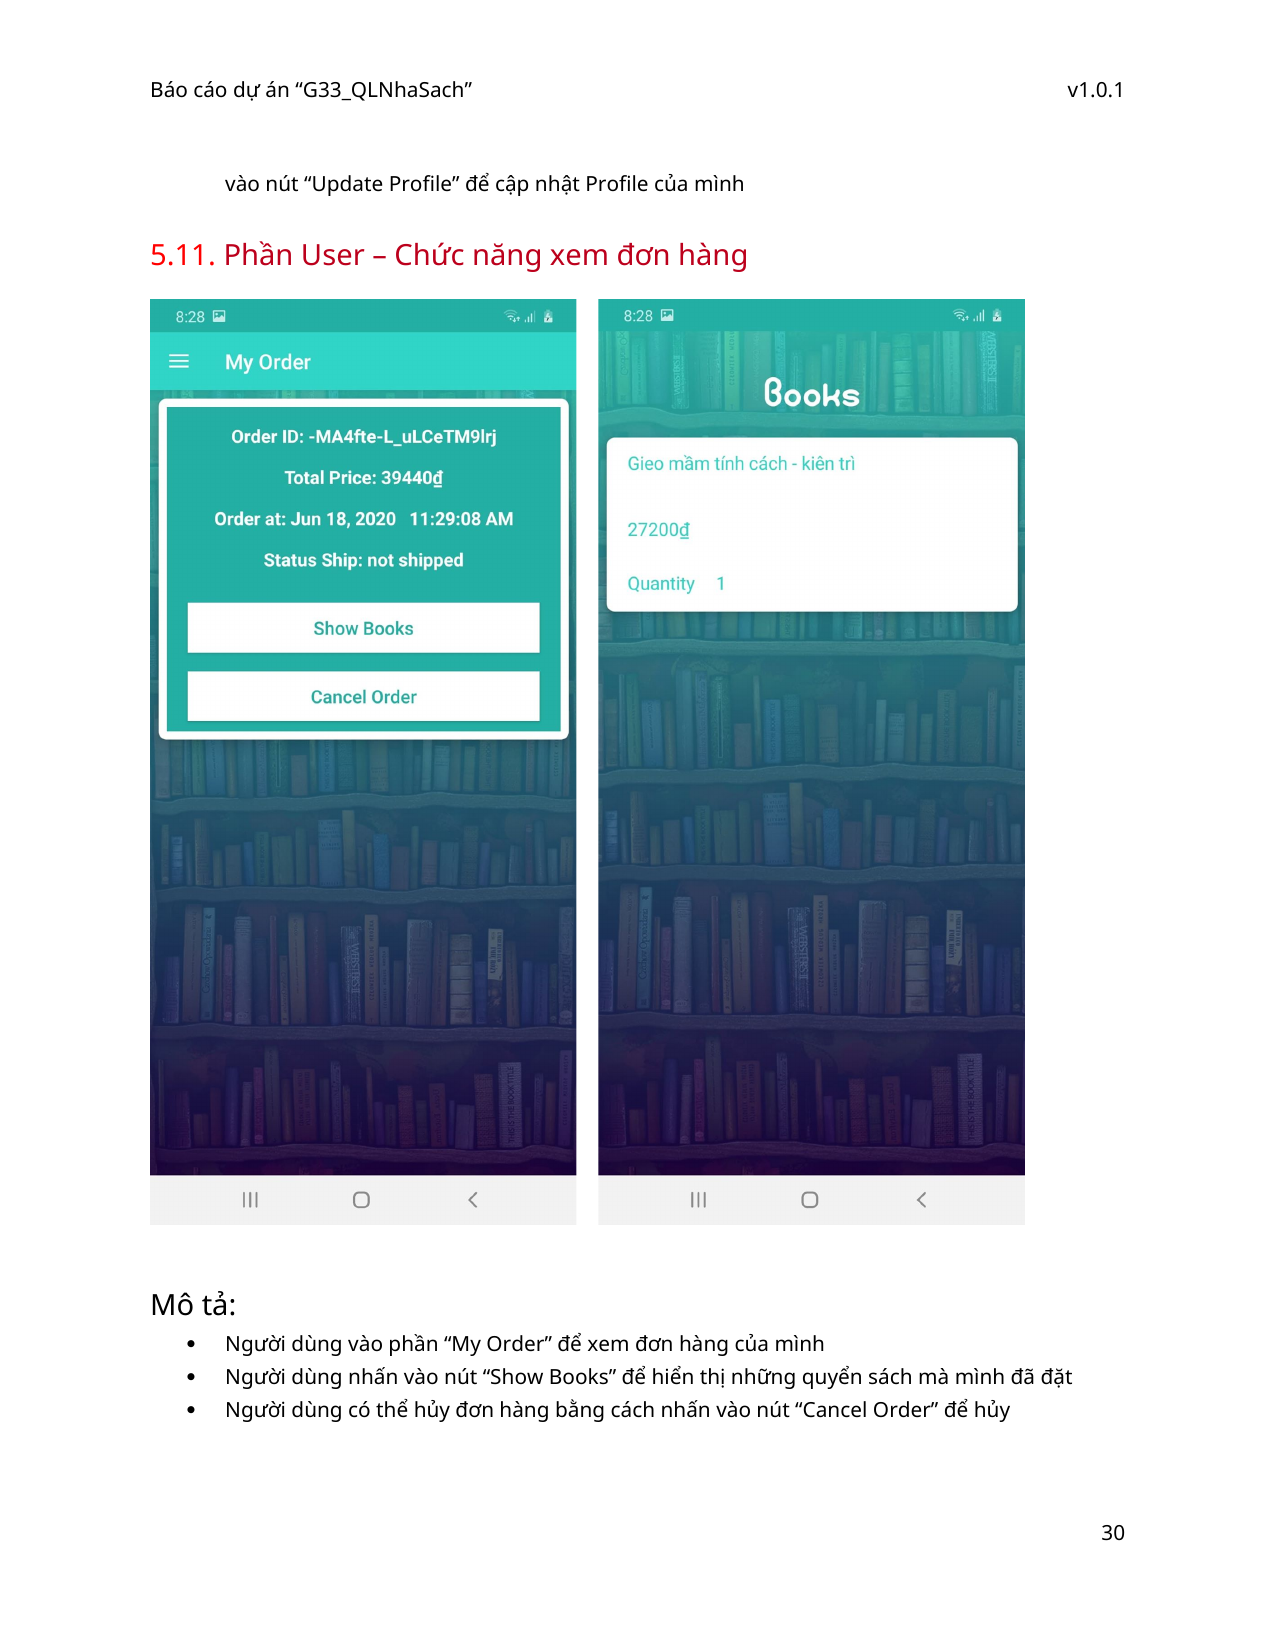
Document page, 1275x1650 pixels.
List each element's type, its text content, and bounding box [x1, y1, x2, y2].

text Mô tả: [150, 1284, 1125, 1324]
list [187, 169, 1125, 198]
list Phần User – Chức năng xem đơn hàng [150, 235, 1125, 274]
list Người dùng có thể hủy đơn hàng bằng cách nhấn vào nút “Cancel Order” để hủy [187, 1395, 1125, 1423]
picture [598, 299, 1025, 1225]
list Người dùng nhấn vào nút “Show Books” để hiển thị những quyển sách mà mình đã đặt [187, 1362, 1125, 1391]
list Người dùng vào phần “My Order” để xem đơn hàng của mình [187, 1329, 1125, 1358]
picture [150, 299, 577, 1225]
